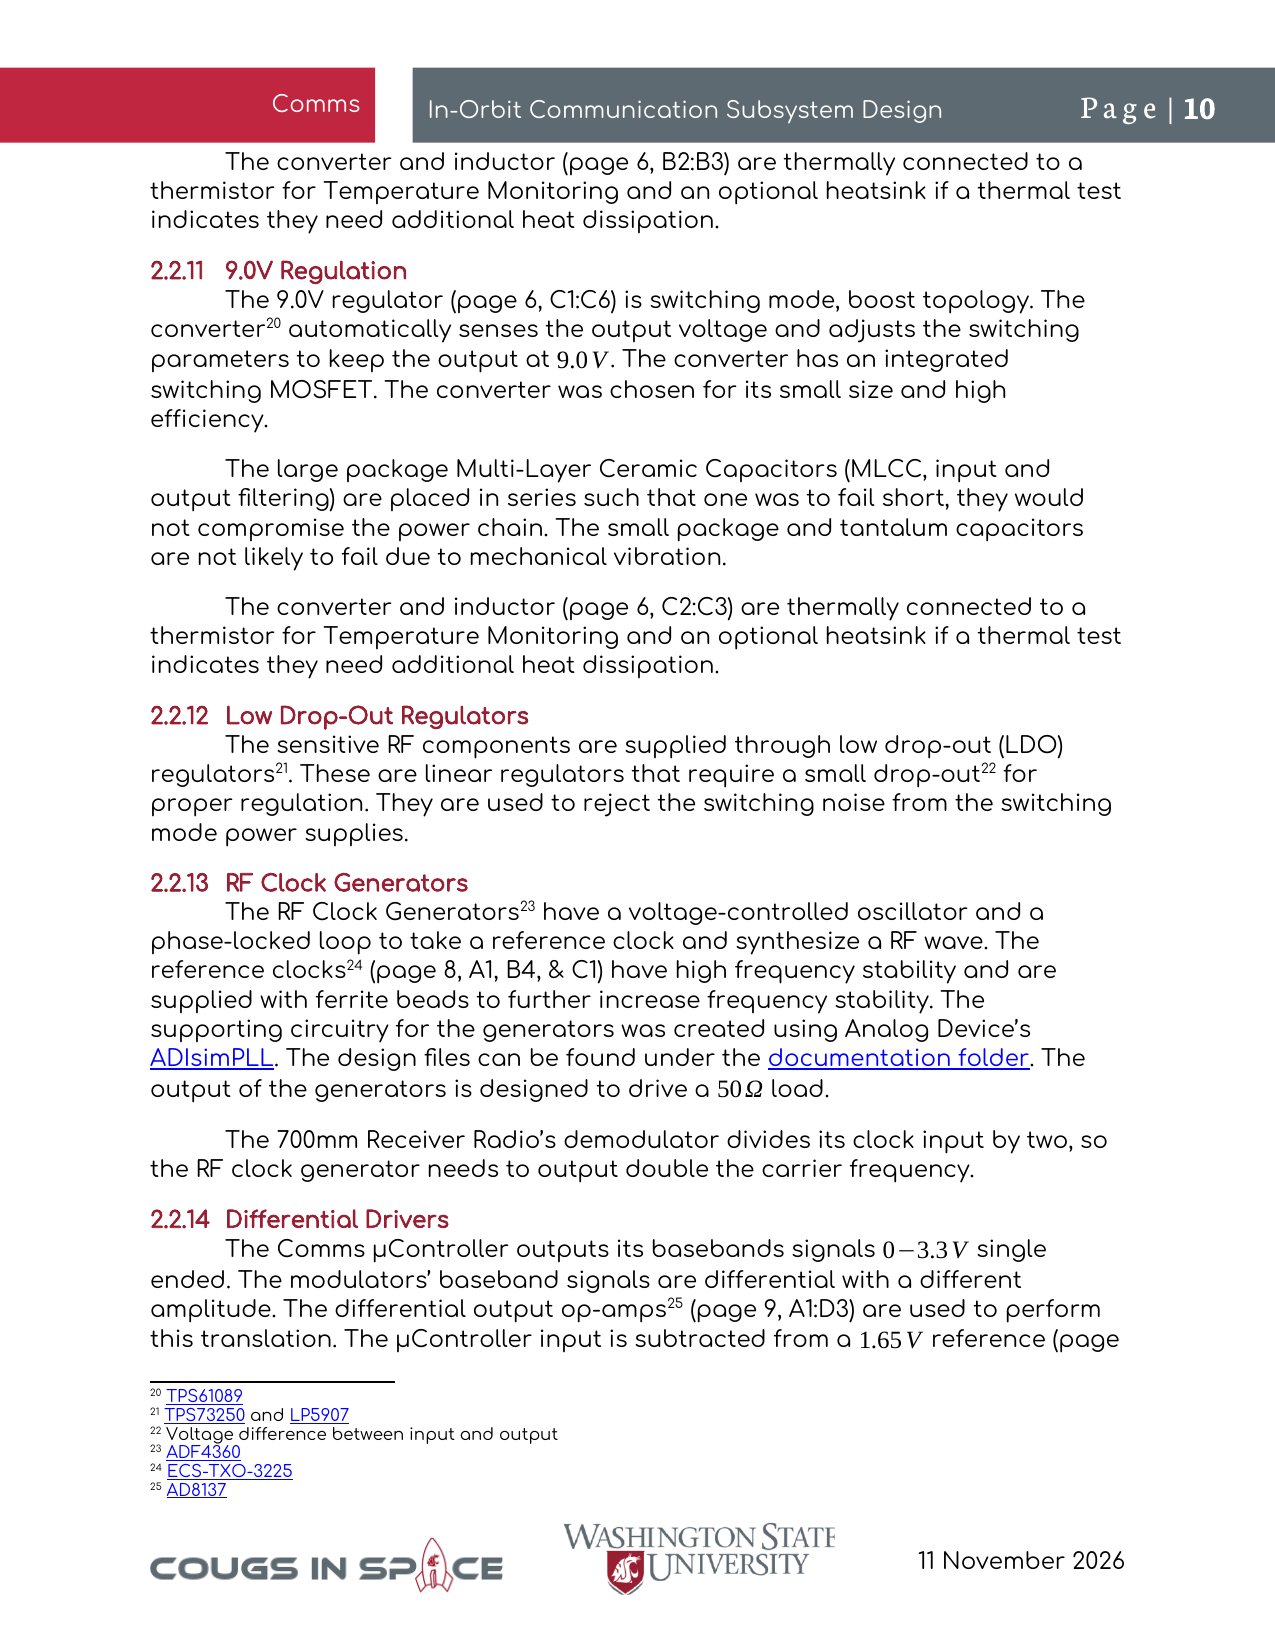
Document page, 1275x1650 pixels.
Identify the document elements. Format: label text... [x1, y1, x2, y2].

subtitle Low Drop-Out Regulators [150, 704, 1125, 729]
picture [150, 1537, 503, 1594]
text The converter and inductor (page 6, B2:B3) are thermally connected to a thermistor for Temperature Monitoring and an optional heatsink if a thermal test indicates they need additional heat dissipation. [150, 150, 1125, 234]
text The RF Clock Generators have a voltage-controlled oscillator and a phase-locked loop to take a reference clock and synthesize a RF wave. The reference clocks (page 8, A1, B4, & C1) have high frequency stability and are supplied with ferrite beads to further increase frequency stability. The supporting circuitry for the generators was created using Analog Device’s ADIsimPLL. The design files can be found under the documentation folder. The output of the generators is designed to drive a load. [150, 900, 1125, 1103]
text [150, 1237, 1125, 1354]
text The 700mm Receiver Radio’s demodulator divides its clock input by two, so the RF clock generator needs to output double the carrier frequency. [150, 1128, 1125, 1183]
text The sensitive RF components are supplied through low drop-out (LDO) regulators. These are linear regulators that require a small drop-out for proper regulation. They are used to reject the switching noise from the switching mode power supplies. [150, 733, 1125, 846]
subtitle Differential Drivers [150, 1207, 1125, 1233]
subtitle RF Clock Generators [150, 871, 1125, 896]
subtitle 9.0V Regulation [150, 259, 1125, 284]
picture [562, 1522, 835, 1594]
text The 9.0V regulator (page 6, C1:C6) is switching mode, boost topology. The converter automatically senses the output voltage and adjusts the switching parameters to keep the output at . The converter has an integrated switching MOSFET. The converter was chosen for its small size and high efficiency. [150, 288, 1125, 433]
text The converter and inductor (page 6, C2:C3) are thermally connected to a thermistor for Temperature Monitoring and an optional heatsink if a thermal test indicates they need additional heat dissipation. [150, 595, 1125, 679]
